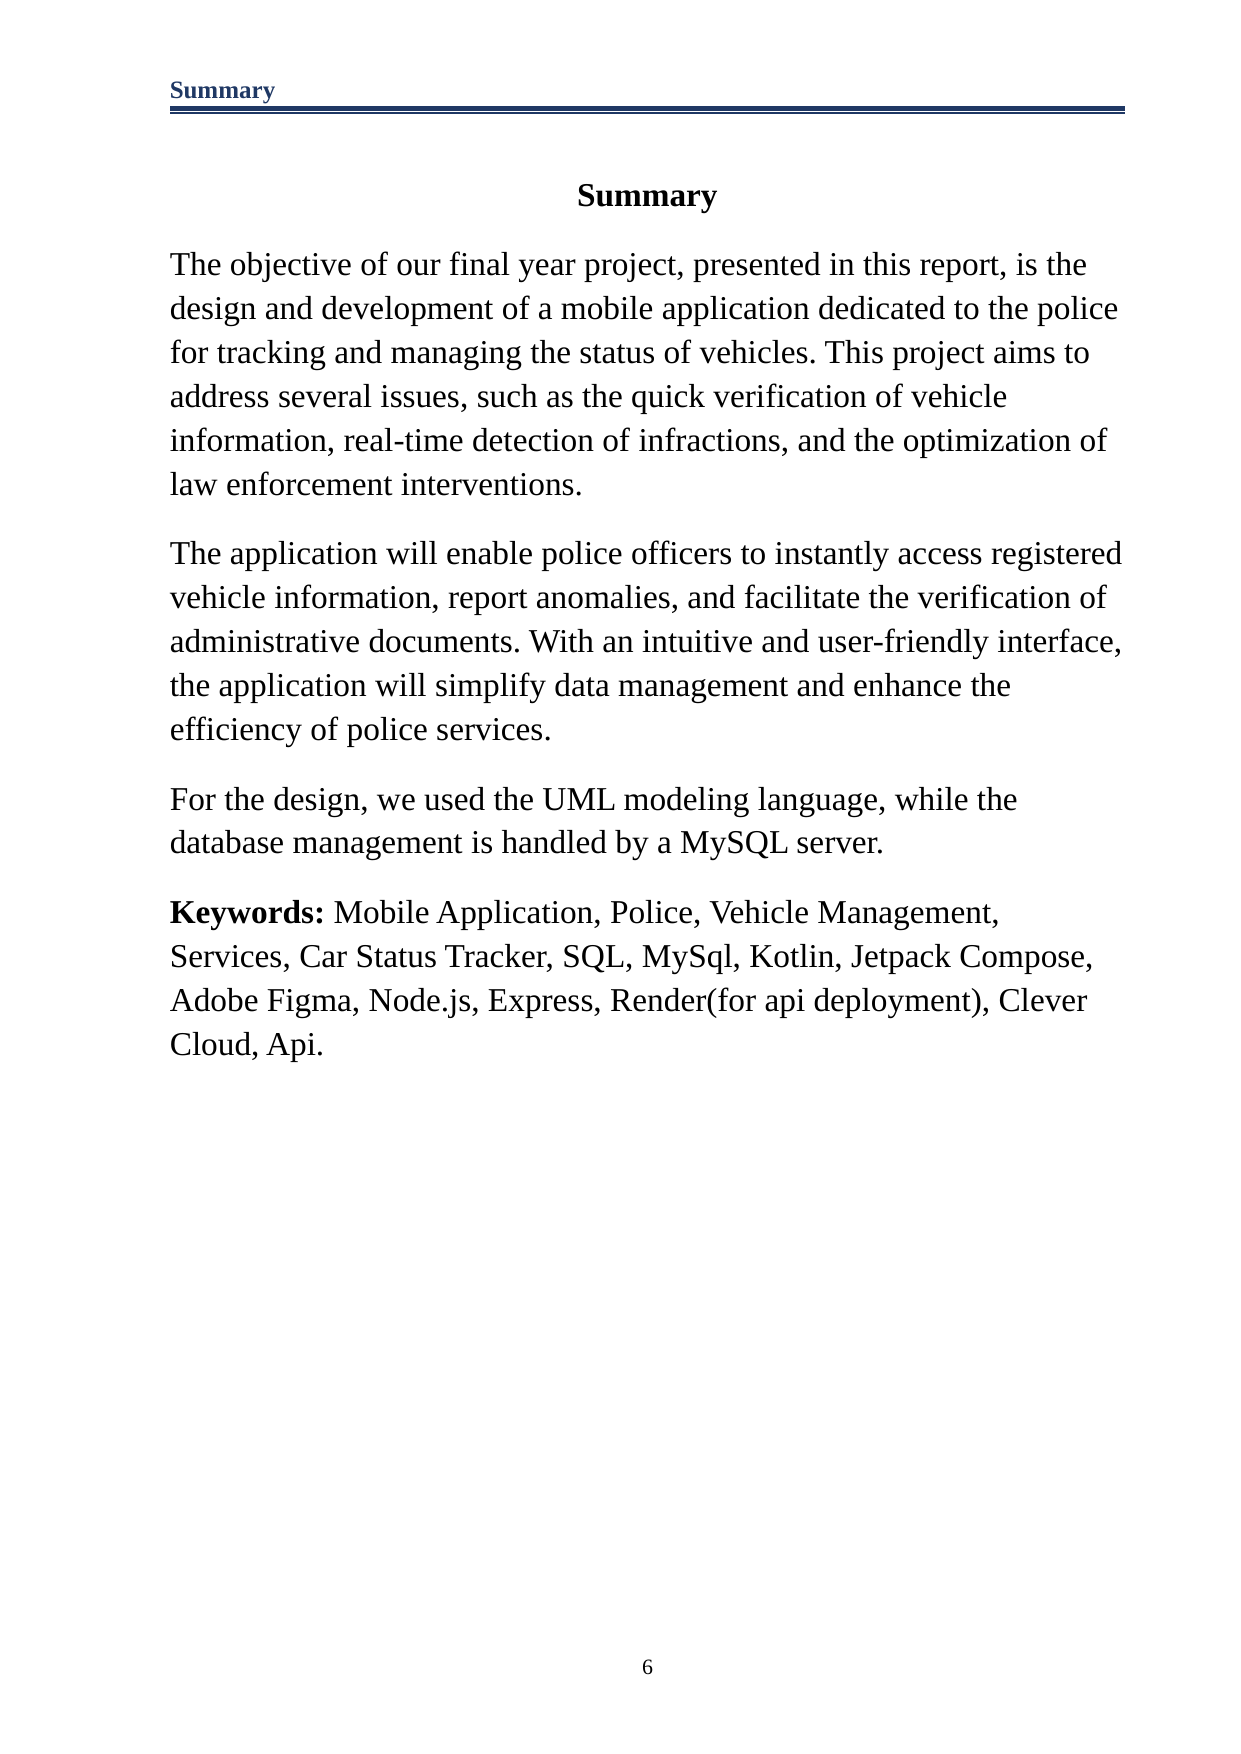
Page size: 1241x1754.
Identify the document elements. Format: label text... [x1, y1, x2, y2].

text Summary [169, 175, 1125, 213]
text Keywords: Mobile Application, Police, Vehicle Management, Services, Car Status Tracker, SQL, MySql, Kotlin, Jetpack Compose, Adobe Figma, Node.js, Express, Render(for api deployment), Clever Cloud, Api. [169, 892, 1125, 1062]
text For the design, we used the UML modeling language, while the database management is handled by a MySQL server. [169, 779, 1125, 861]
text The objective of our final year project, presented in this report, is the design and development of a mobile application dedicated to the police for tracking and managing the status of vehicles. This project aims to address several issues, such as the quick verification of vehicle information, real-time detection of infractions, and the optimization of law enforcement interventions. [169, 244, 1125, 503]
text The application will enable police officers to instantly access registered vehicle information, report anomalies, and facilitate the verification of administrative documents. With an intuitive and user-friendly interface, the application will simplify data management and enhance the efficiency of police services. [169, 533, 1125, 748]
